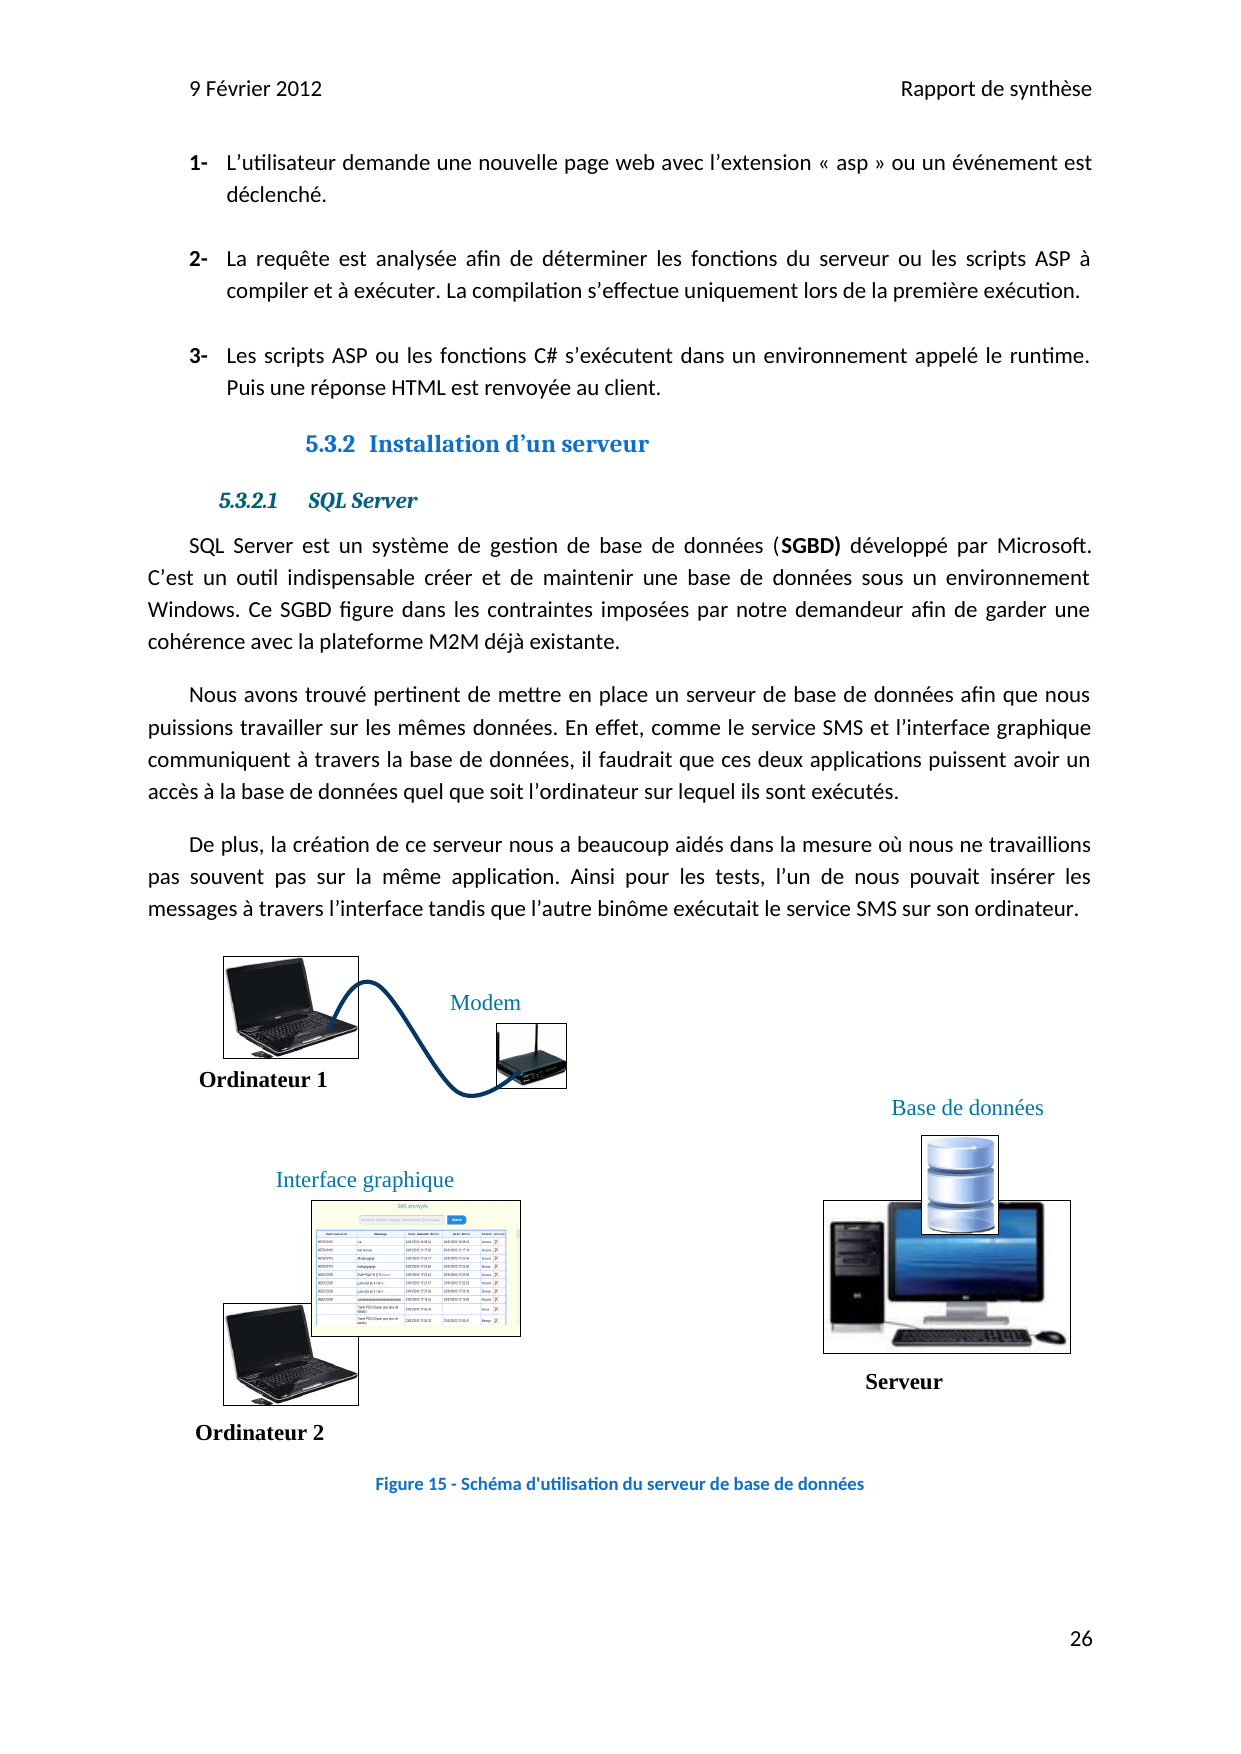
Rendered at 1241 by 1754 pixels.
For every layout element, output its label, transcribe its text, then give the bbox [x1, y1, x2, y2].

picture [824, 1201, 1070, 1353]
list Les scripts ASP ou les fonctions C# s’exécutent dans un environnement appelé le runtime. Puis une réponse HTML est renvoyée au client. [189, 341, 1093, 401]
picture [224, 1304, 358, 1405]
picture [312, 1201, 520, 1336]
picture [497, 1024, 566, 1088]
list L’utilisateur demande une nouvelle page web avec l’extension « asp » ou un événement est déclenché. [189, 148, 1093, 208]
text SQL Server est un système de gestion de base de données (SGBD) développé par Microsoft. C’est un outil indispensable créer et de maintenir une base de données sous un environnement Windows. Ce SGBD figure dans les contraintes imposées par notre demandeur afin de garder une cohérence avec la plateforme M2M déjà existante. [148, 531, 1093, 655]
picture [922, 1136, 998, 1234]
subtitle SQL Server [218, 488, 1093, 514]
text Nous avons trouvé pertinent de mettre en place un serveur de base de données afin que nous puissions travailler sur les mêmes données. En effet, comme le service SMS et l’interface graphique communiquent à travers la base de données, il faudrait que ces deux applications puissent avoir un accès à la base de données quel que soit l’ordinateur sur lequel ils sont exécutés. [148, 680, 1093, 805]
subtitle Installation d’un serveur [264, 430, 1093, 459]
picture [224, 957, 358, 1058]
list La requête est analysée afin de déterminer les fonctions du serveur ou les scripts ASP à compiler et à exécuter. La compilation s’effectue uniquement lors de la première exécution. [189, 244, 1093, 304]
text De plus, la création de ce serveur nous a beaucoup aidés dans la mesure où nous ne travaillions pas souvent pas sur la même application. Ainsi pour les tests, l’un de nous pouvait insérer les messages à travers l’interface tandis que l’autre binôme exécutait le service SMS sur son ordinateur. [148, 830, 1093, 922]
